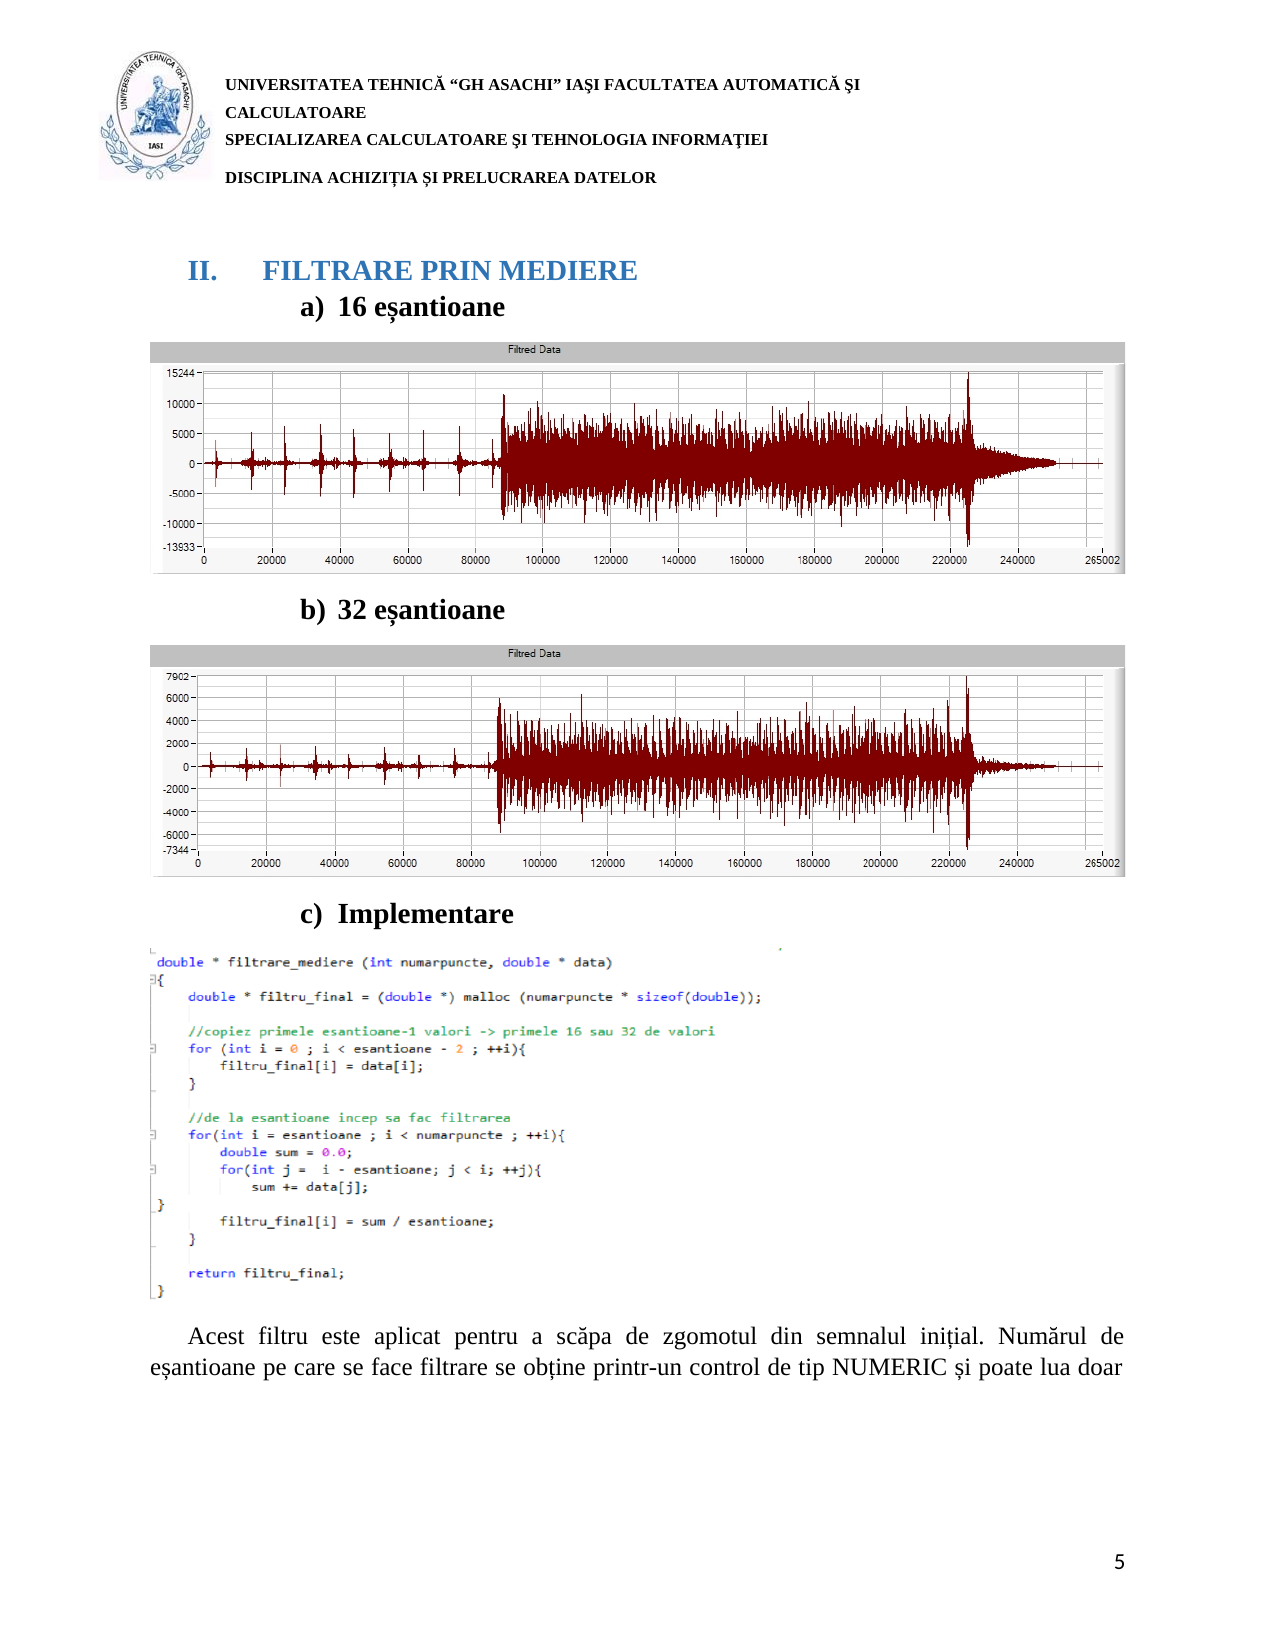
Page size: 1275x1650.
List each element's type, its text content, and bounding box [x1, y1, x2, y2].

picture [98, 51, 215, 181]
list FILTRARE PRIN MEDIERE [187, 253, 1125, 287]
list Implementare [300, 896, 1125, 929]
list 16 eșantioane [300, 289, 1125, 323]
picture [150, 645, 1125, 877]
picture [150, 948, 789, 1303]
picture [150, 342, 1125, 574]
list 32 eșantioane [300, 592, 1125, 626]
